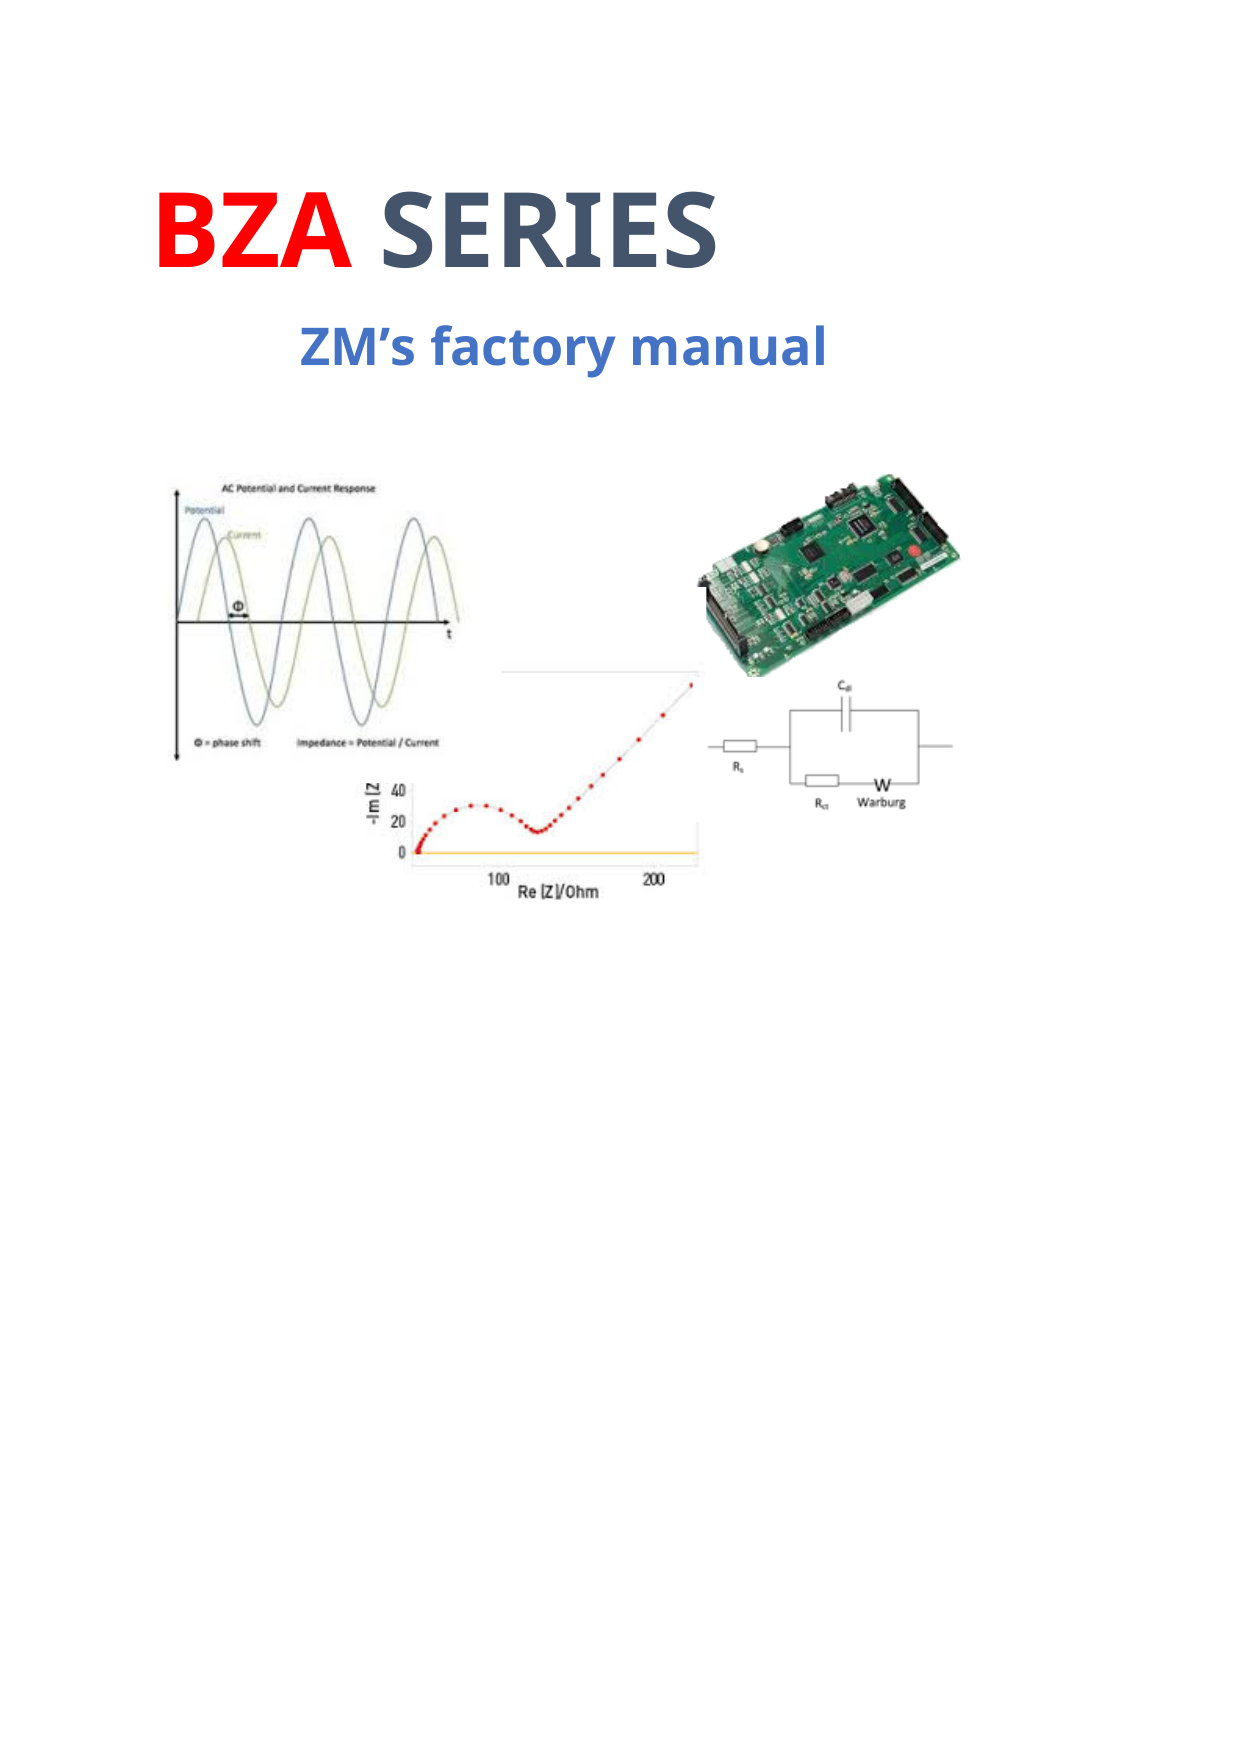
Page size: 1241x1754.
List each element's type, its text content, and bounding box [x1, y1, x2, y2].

subtitle ZM’s factory manual [225, 320, 1090, 376]
picture [118, 461, 978, 939]
title BZA series [150, 177, 1090, 291]
